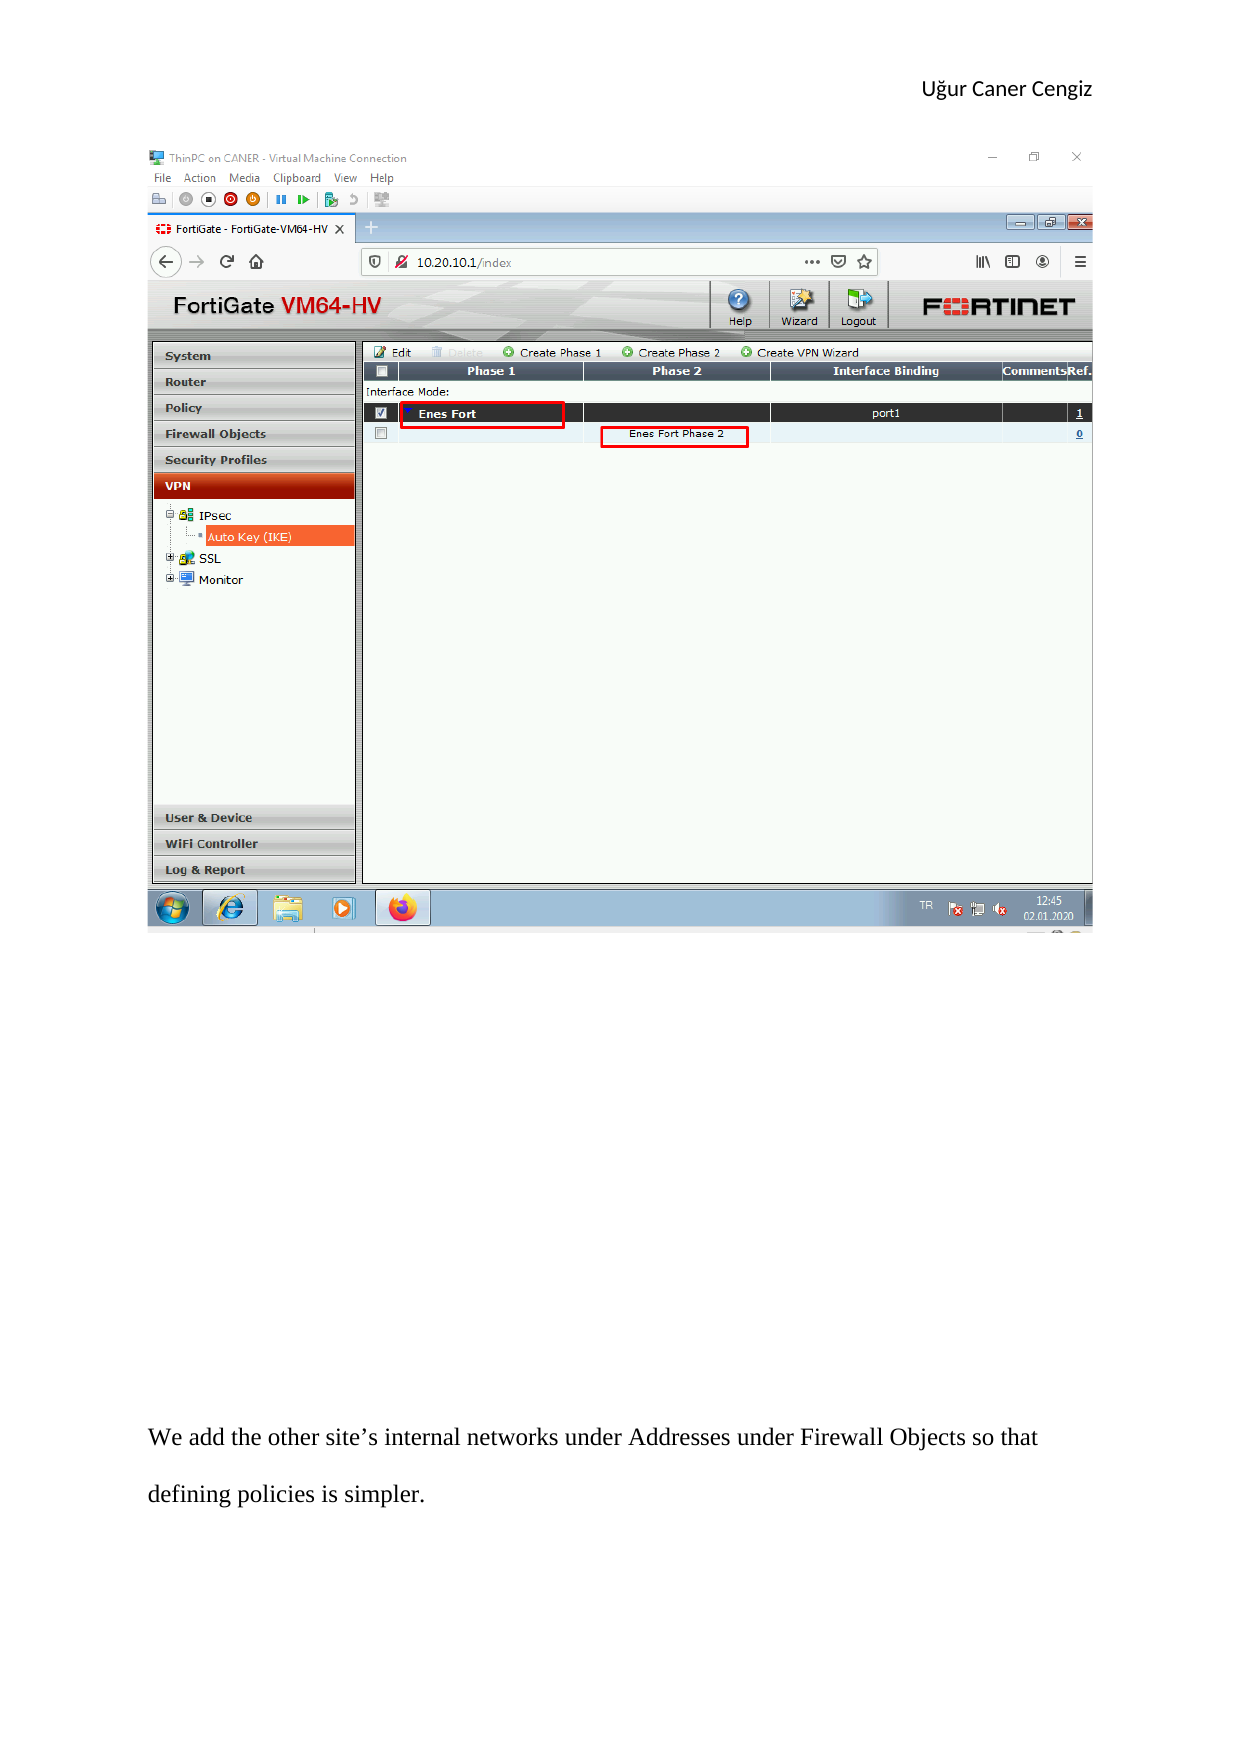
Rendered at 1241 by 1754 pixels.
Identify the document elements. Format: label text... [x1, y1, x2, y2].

picture [147, 147, 1093, 933]
text We add the other site’s internal networks under Addresses under Firewall Objects so that defining policies is simpler. [148, 1422, 1093, 1508]
